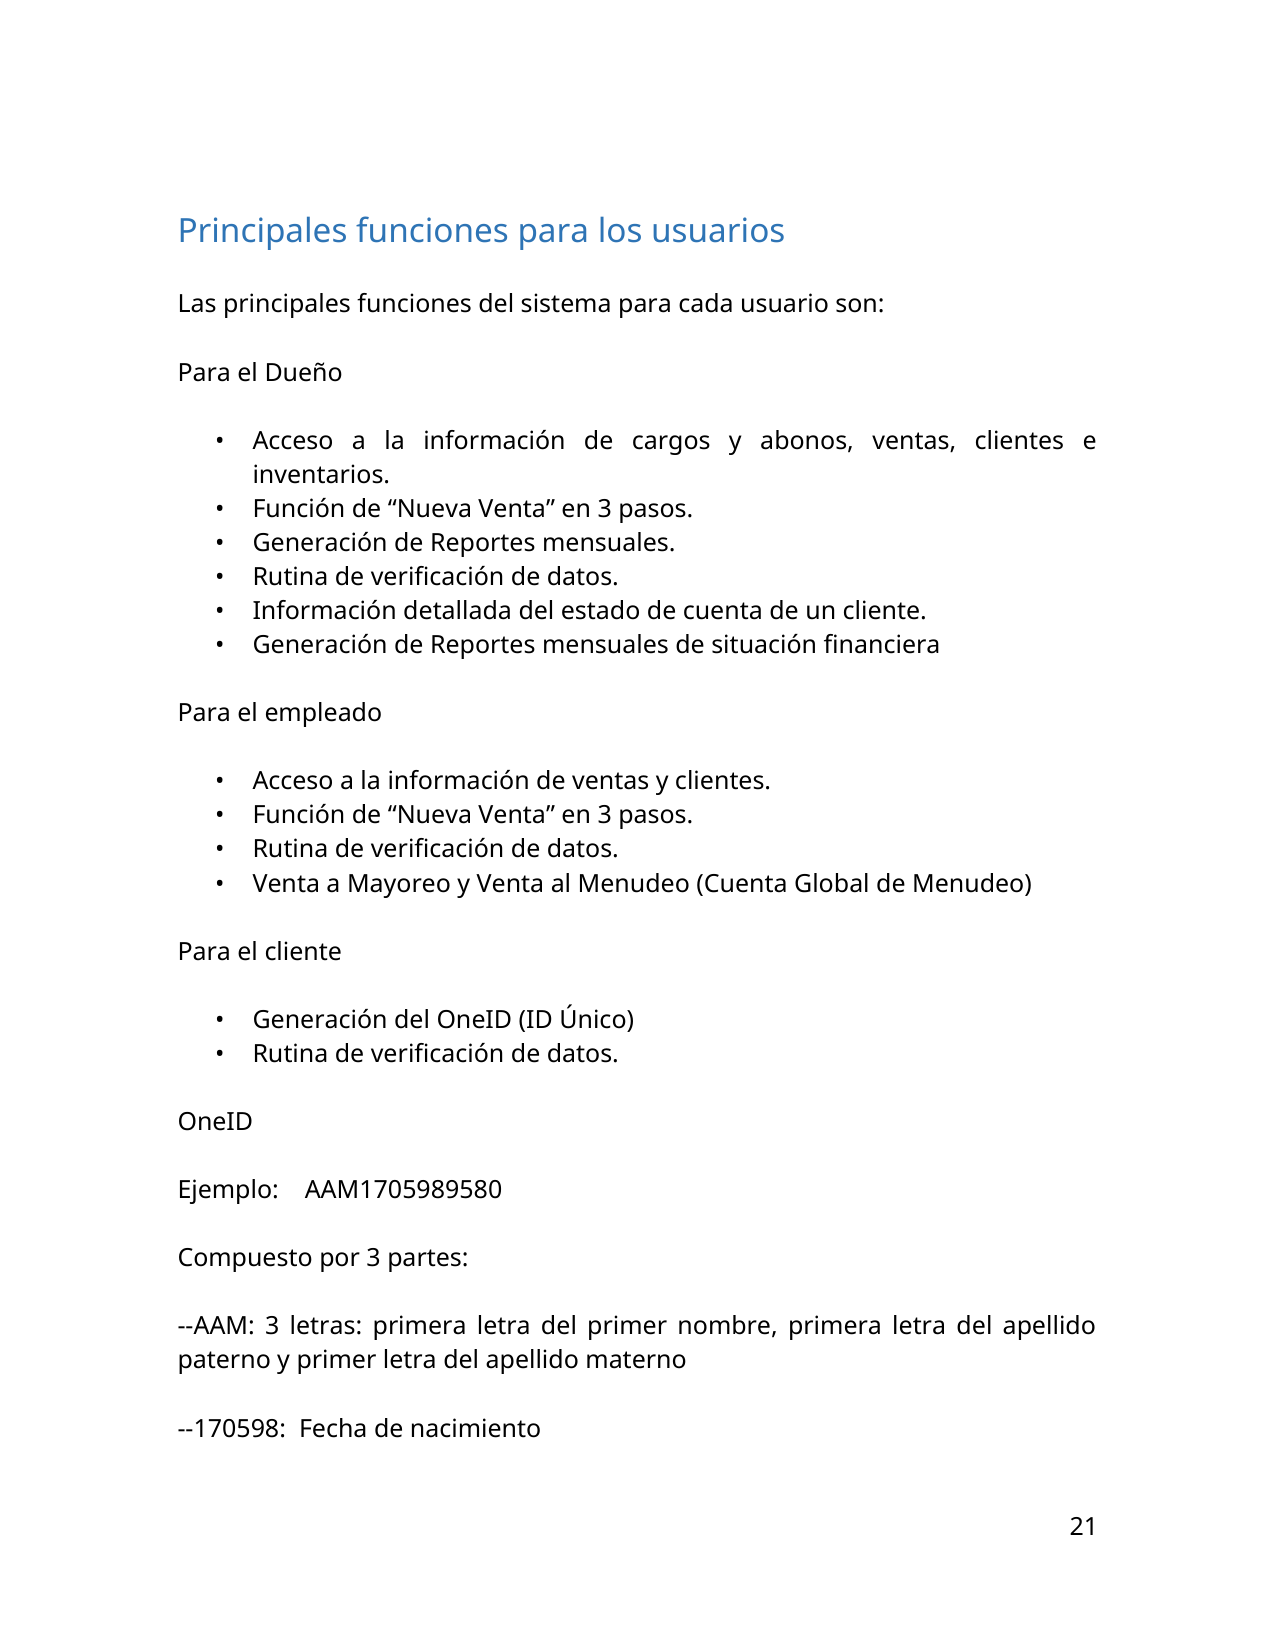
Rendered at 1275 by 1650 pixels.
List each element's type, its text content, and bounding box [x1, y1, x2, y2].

list Generación del OneID (ID Único) [215, 1001, 1098, 1036]
text --AAM: 3 letras: primera letra del primer nombre, primera letra del apellido paterno y primer letra del apellido materno [177, 1308, 1098, 1376]
text Para el Dueño [177, 354, 1098, 388]
subtitle Principales funciones para los usuarios [177, 207, 1098, 252]
list Acceso a la información de cargos y abonos, ventas, clientes e inventarios. [215, 422, 1098, 491]
text Ejemplo: AAM1705989580 [177, 1172, 1098, 1206]
list Función de “Nueva Venta” en 3 pasos. [215, 797, 1098, 831]
text Para el cliente [177, 933, 1098, 967]
text OneID [177, 1104, 1098, 1138]
text Para el empleado [177, 695, 1098, 729]
list Generación de Reportes mensuales de situación financiera [215, 627, 1098, 661]
list Rutina de verificación de datos. [215, 831, 1098, 865]
text --170598: Fecha de nacimiento [177, 1410, 1098, 1444]
text Compuesto por 3 partes: [177, 1240, 1098, 1274]
text Las principales funciones del sistema para cada usuario son: [177, 286, 1098, 320]
list Función de “Nueva Venta” en 3 pasos. [215, 491, 1098, 524]
list Venta a Mayoreo y Venta al Menudeo (Cuenta Global de Menudeo) [215, 865, 1098, 899]
list Rutina de verificación de datos. [215, 559, 1098, 593]
list Información detallada del estado de cuenta de un cliente. [215, 593, 1098, 627]
list Generación de Reportes mensuales. [215, 524, 1098, 559]
list Acceso a la información de ventas y clientes. [215, 763, 1098, 797]
list Rutina de verificación de datos. [215, 1036, 1098, 1069]
